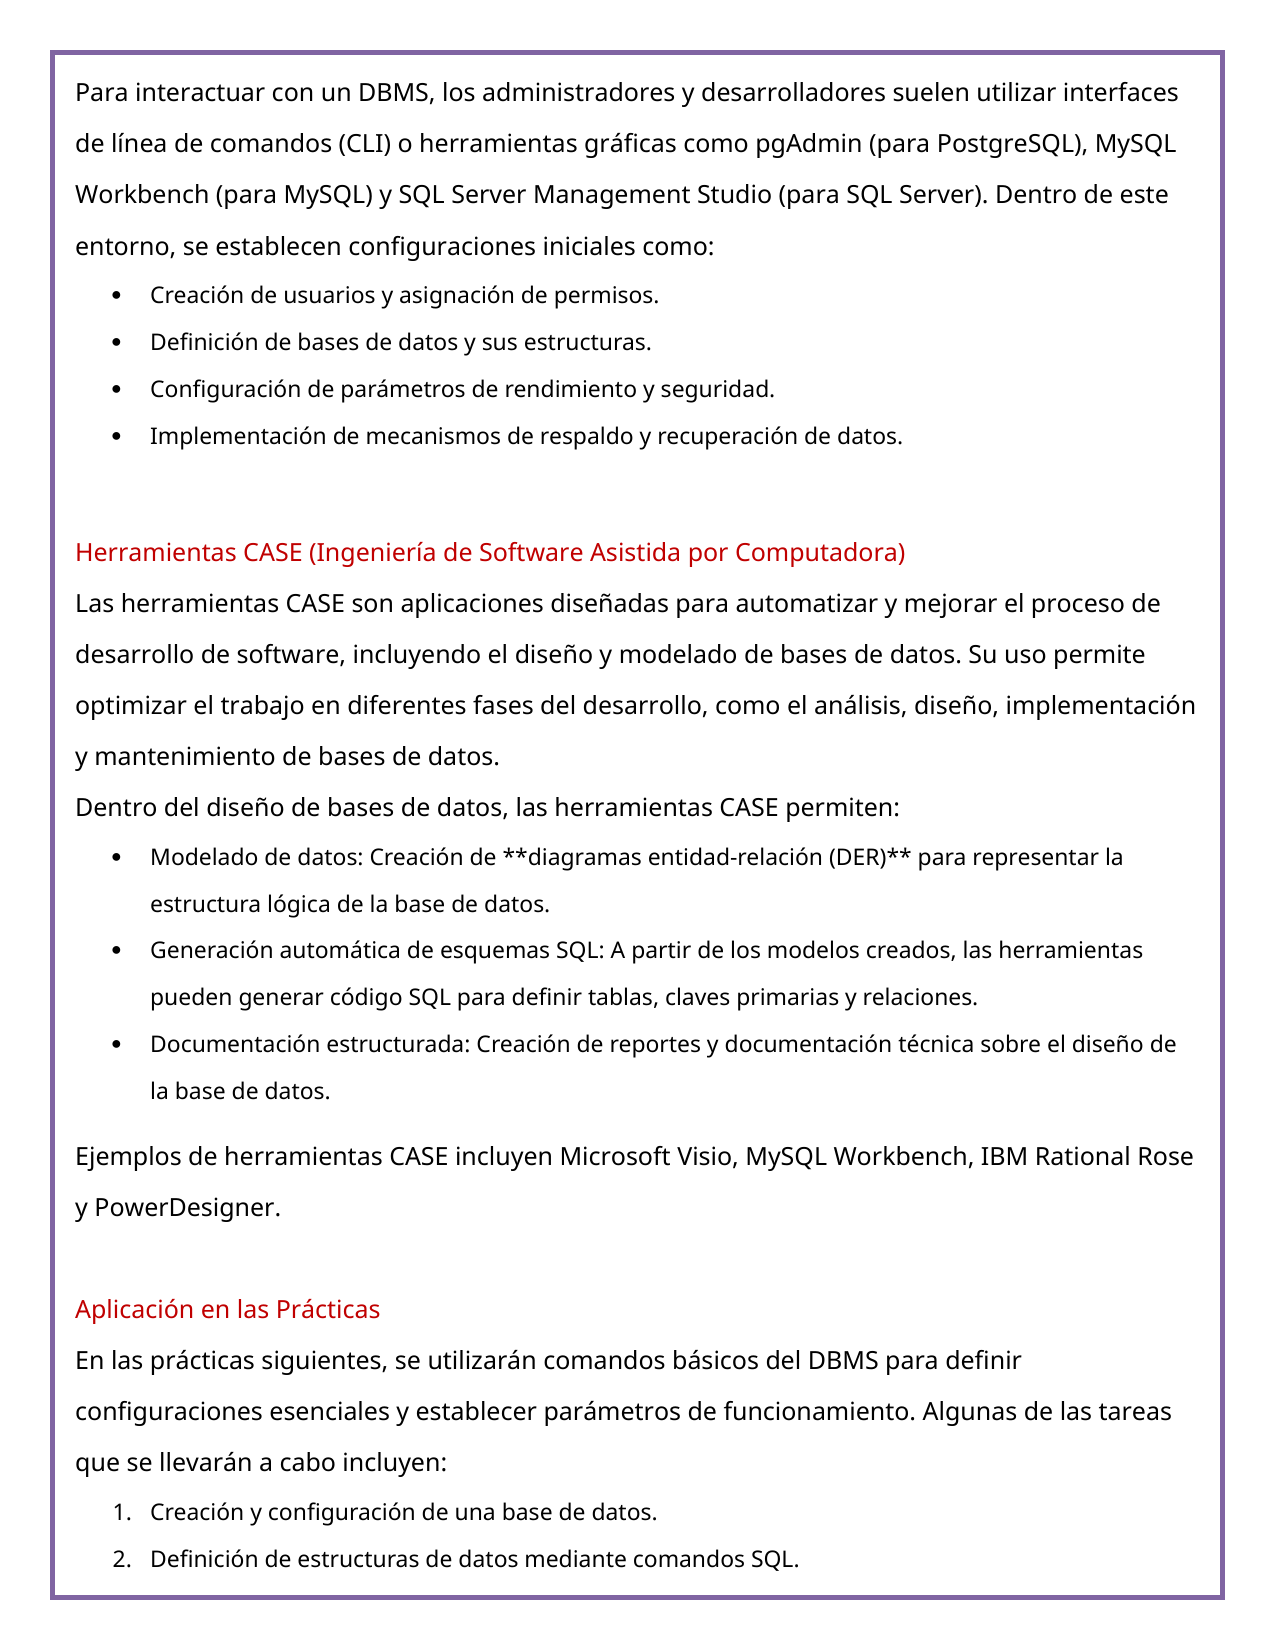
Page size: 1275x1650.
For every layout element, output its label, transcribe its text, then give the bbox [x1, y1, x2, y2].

list Definición de bases de datos y sus estructuras. [112, 326, 1200, 357]
text En las prácticas siguientes, se utilizarán comandos básicos del DBMS para definir configuraciones esenciales y establecer parámetros de funcionamiento. Algunas de las tareas que se llevarán a cabo incluyen: [75, 1343, 1200, 1479]
text Las herramientas CASE son aplicaciones diseñadas para automatizar y mejorar el proceso de desarrollo de software, incluyendo el diseño y modelado de bases de datos. Su uso permite optimizar el trabajo en diferentes fases del desarrollo, como el análisis, diseño, implementación y mantenimiento de bases de datos. [75, 585, 1200, 773]
list Modelado de datos: Creación de **diagramas entidad-relación (DER)** para representar la estructura lógica de la base de datos. [112, 841, 1200, 919]
text Ejemplos de herramientas CASE incluyen Microsoft Visio, MySQL Workbench, IBM Rational Rose y PowerDesigner. [75, 1138, 1200, 1224]
list Generación automática de esquemas SQL: A partir de los modelos creados, las herramientas pueden generar código SQL para definir tablas, claves primarias y relaciones. [112, 934, 1200, 1012]
text Para interactuar con un DBMS, los administradores y desarrolladores suelen utilizar interfaces de línea de comandos (CLI) o herramientas gráficas como pgAdmin (para PostgreSQL), MySQL Workbench (para MySQL) y SQL Server Management Studio (para SQL Server). Dentro de este entorno, se establecen configuraciones iniciales como: [75, 75, 1200, 262]
list Configuración de parámetros de rendimiento y seguridad. [112, 373, 1200, 404]
list Implementación de mecanismos de respaldo y recuperación de datos. [112, 420, 1200, 451]
list Documentación estructurada: Creación de reportes y documentación técnica sobre el diseño de la base de datos. [112, 1028, 1200, 1106]
list Definición de estructuras de datos mediante comandos SQL. [112, 1543, 1200, 1574]
text Dentro del diseño de bases de datos, las herramientas CASE permiten: [75, 789, 1200, 824]
list Creación y configuración de una base de datos. [112, 1496, 1200, 1527]
list Creación de usuarios y asignación de permisos. [112, 279, 1200, 310]
text Aplicación en las Prácticas [75, 1292, 1200, 1326]
text Herramientas CASE (Ingeniería de Software Asistida por Computadora) [75, 534, 1200, 568]
